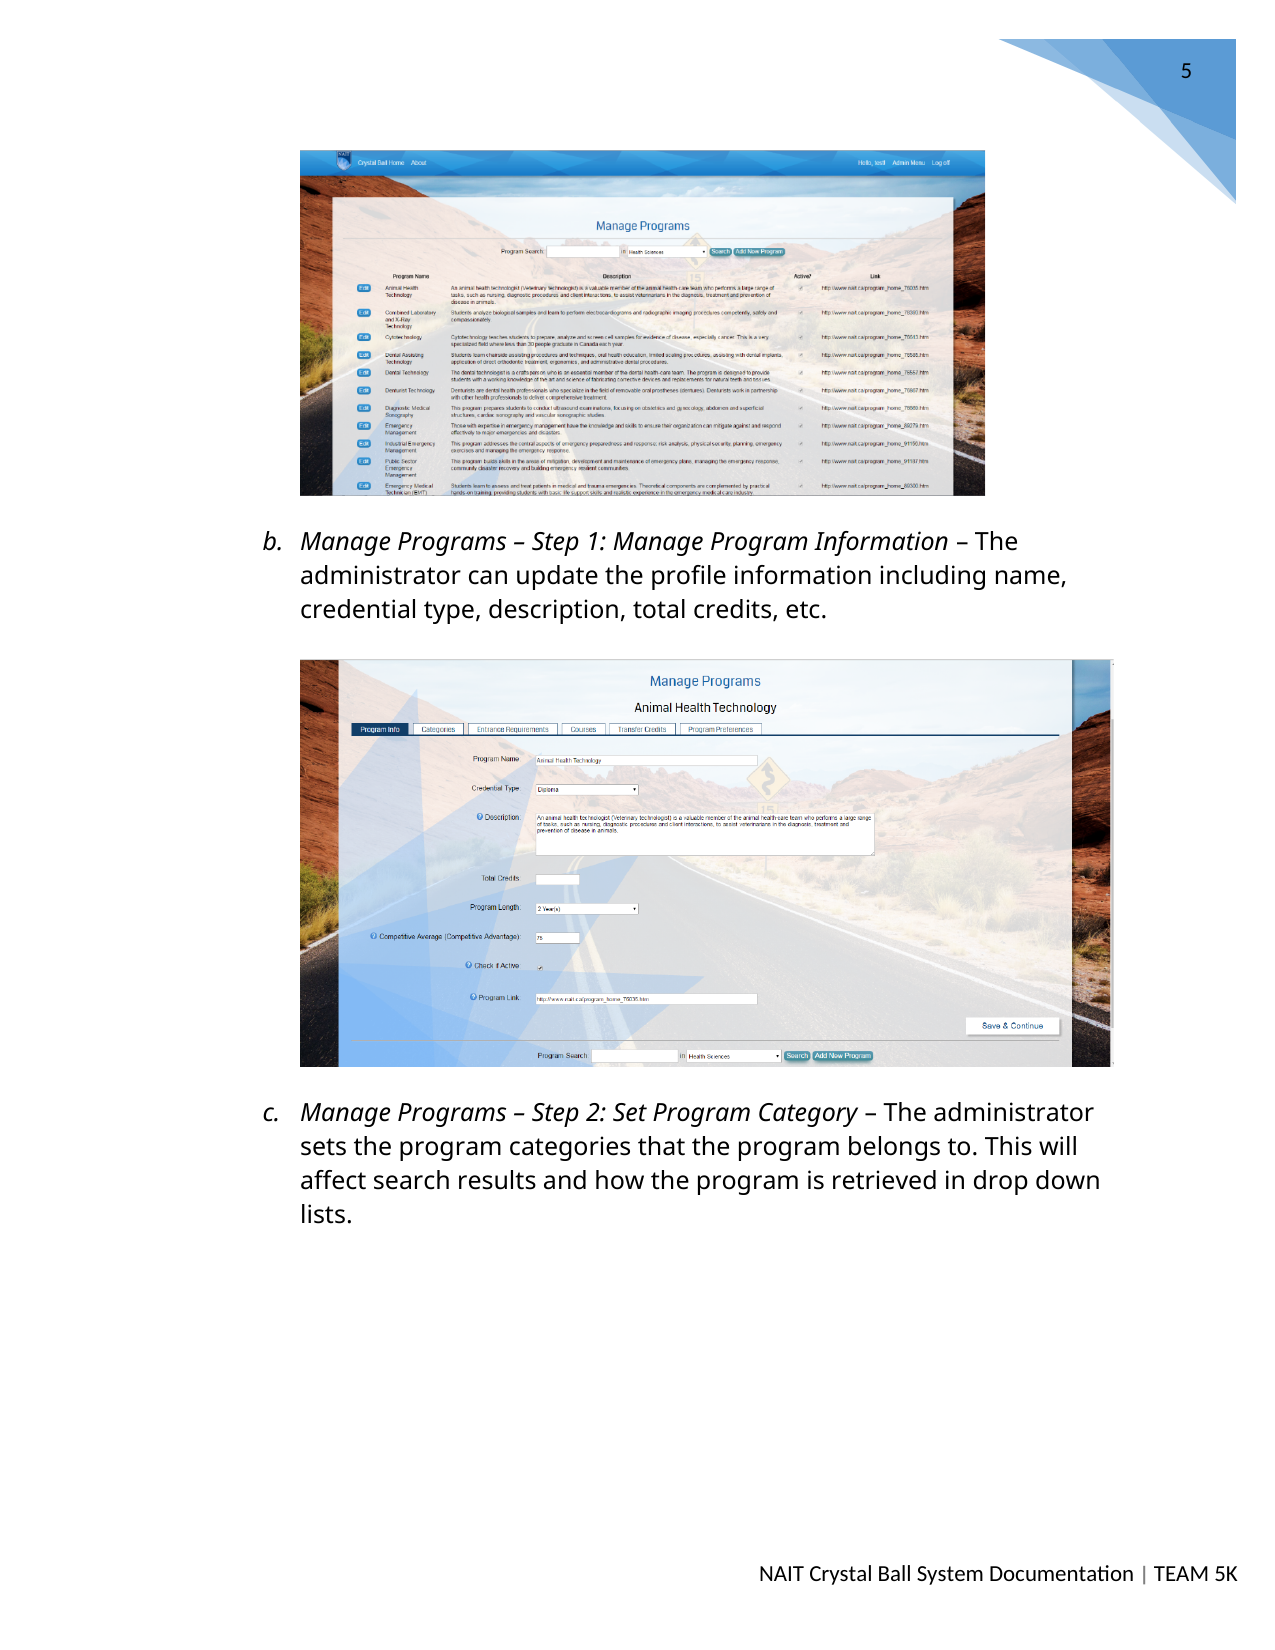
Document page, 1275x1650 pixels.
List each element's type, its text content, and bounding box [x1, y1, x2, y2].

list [262, 1095, 1125, 1265]
picture [300, 659, 1114, 1067]
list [262, 150, 1125, 523]
picture [300, 150, 986, 496]
picture [997, 39, 1236, 205]
